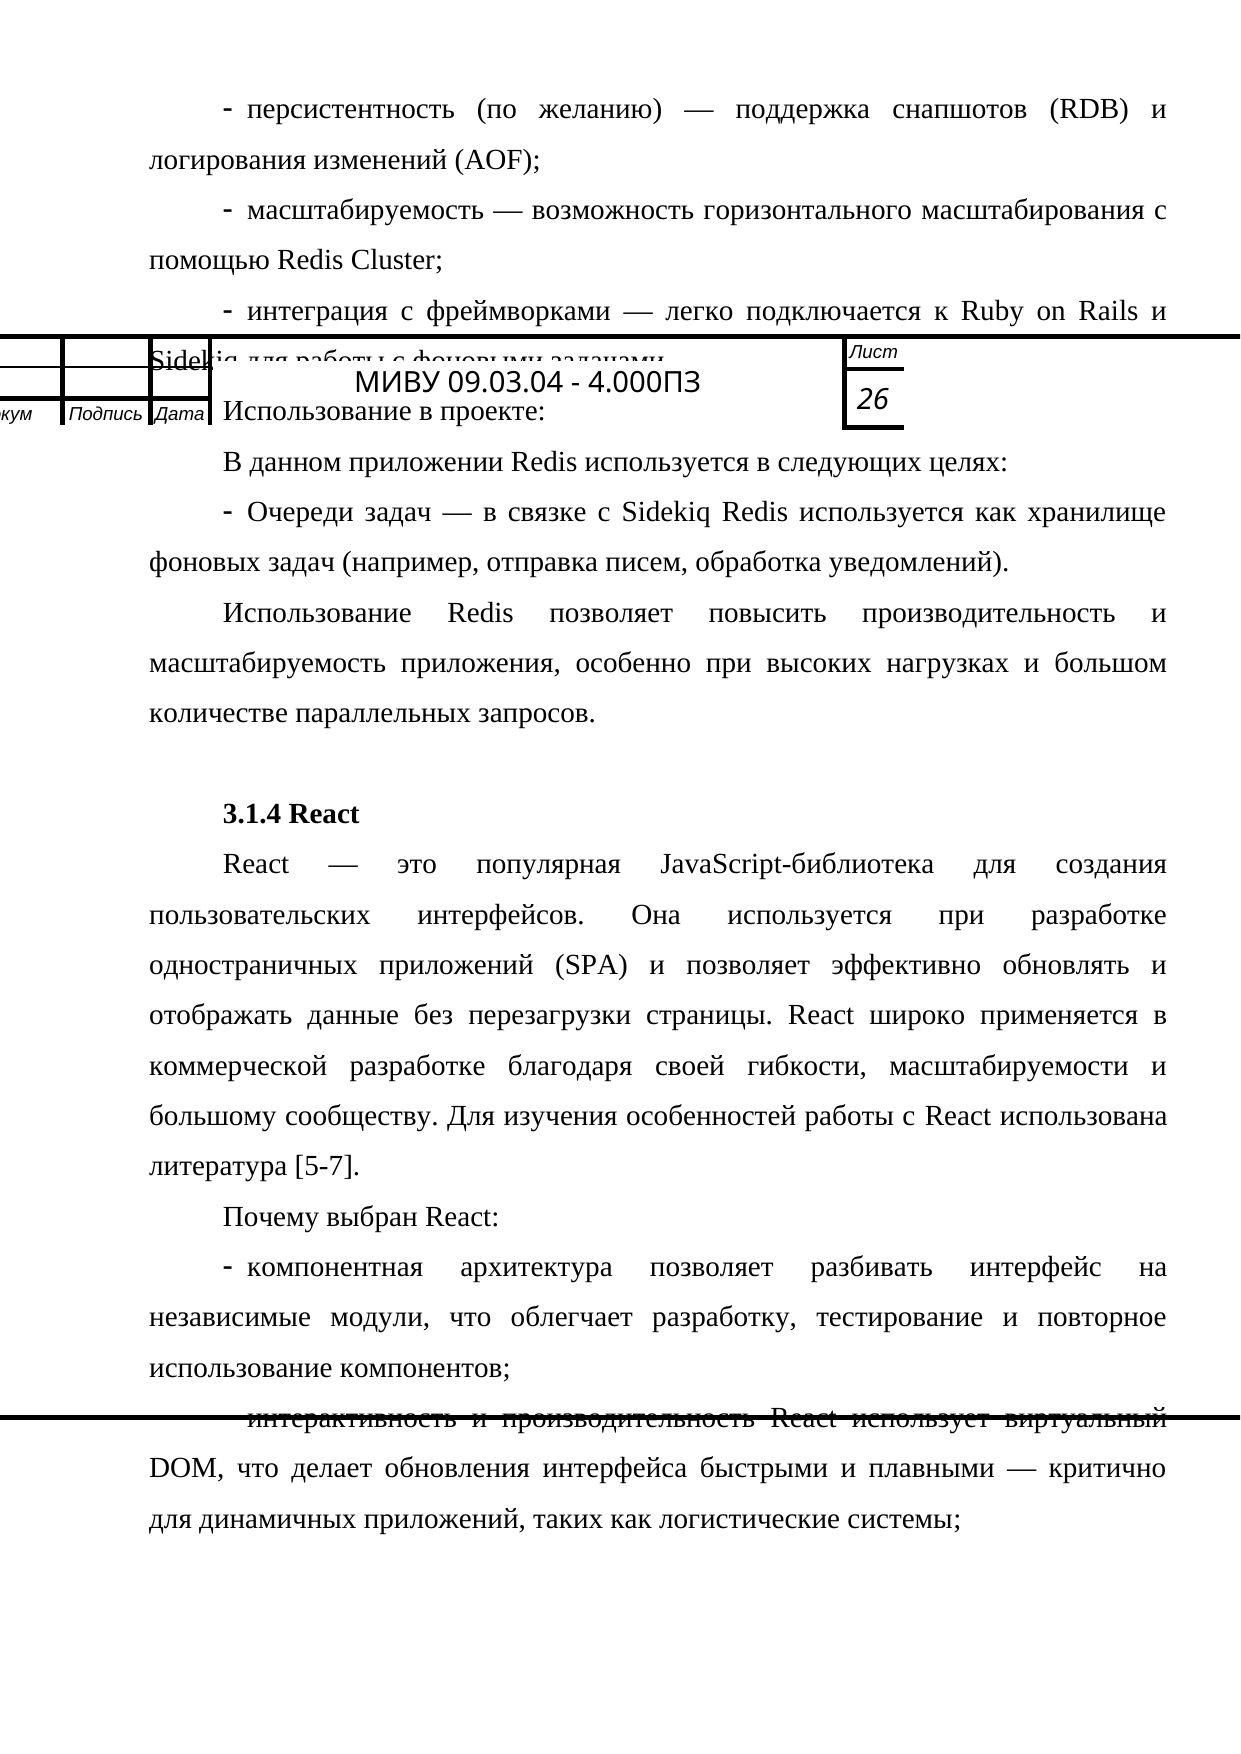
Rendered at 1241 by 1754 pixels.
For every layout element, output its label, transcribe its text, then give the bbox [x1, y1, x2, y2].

text React — это популярная JavaScript-библиотека для создания пользовательских интерфейсов. Она используется при разработке одностраничных приложений (SPA) и позволяет эффективно обновлять и отображать данные без перезагрузки страницы. React широко применяется в коммерческой разработке благодаря своей гибкости, масштабируемости и большому сообществу. Для изучения особенностей работы с React использована литература [5-7]. [149, 846, 1168, 1182]
text Использование Redis позволяет повысить производительность и масштабируемость приложения, особенно при высоких нагрузках и большом количестве параллельных запросов. [149, 595, 1168, 729]
list интерактивность и производительность React использует виртуальный DOM, что делает обновления интерфейса быстрыми и плавными — критично для динамичных приложений, таких как логистические системы; [149, 1400, 1168, 1534]
text Использование в проекте: [149, 393, 842, 427]
list Очереди задач — в связке с Sidekiq Redis используется как хранилище фоновых задач (например, отправка писем, обработка уведомлений). [149, 494, 1168, 578]
text В данном приложении Redis используется в следующих целях: [149, 444, 1168, 477]
list компонентная архитектура позволяет разбивать интерфейс на независимые модули, что облегчает разработку, тестирование и повторное использование компонентов; [149, 1249, 1168, 1383]
text Почему выбран React: [149, 1199, 1168, 1232]
text Использование в проекте: [847, 393, 1168, 427]
list интеграция с фреймворками — легко подключается к Ruby on Rails и Sidekiq для работы с фоновыми задачами. [149, 293, 1168, 377]
text 3.1.4 React [149, 796, 1168, 830]
list масштабируемость — возможность горизонтального масштабирования с помощью Redis Cluster; [149, 192, 1168, 276]
list персистентность (по желанию) — поддержка снапшотов (RDB) и логирования изменений (AOF); [149, 91, 1168, 175]
